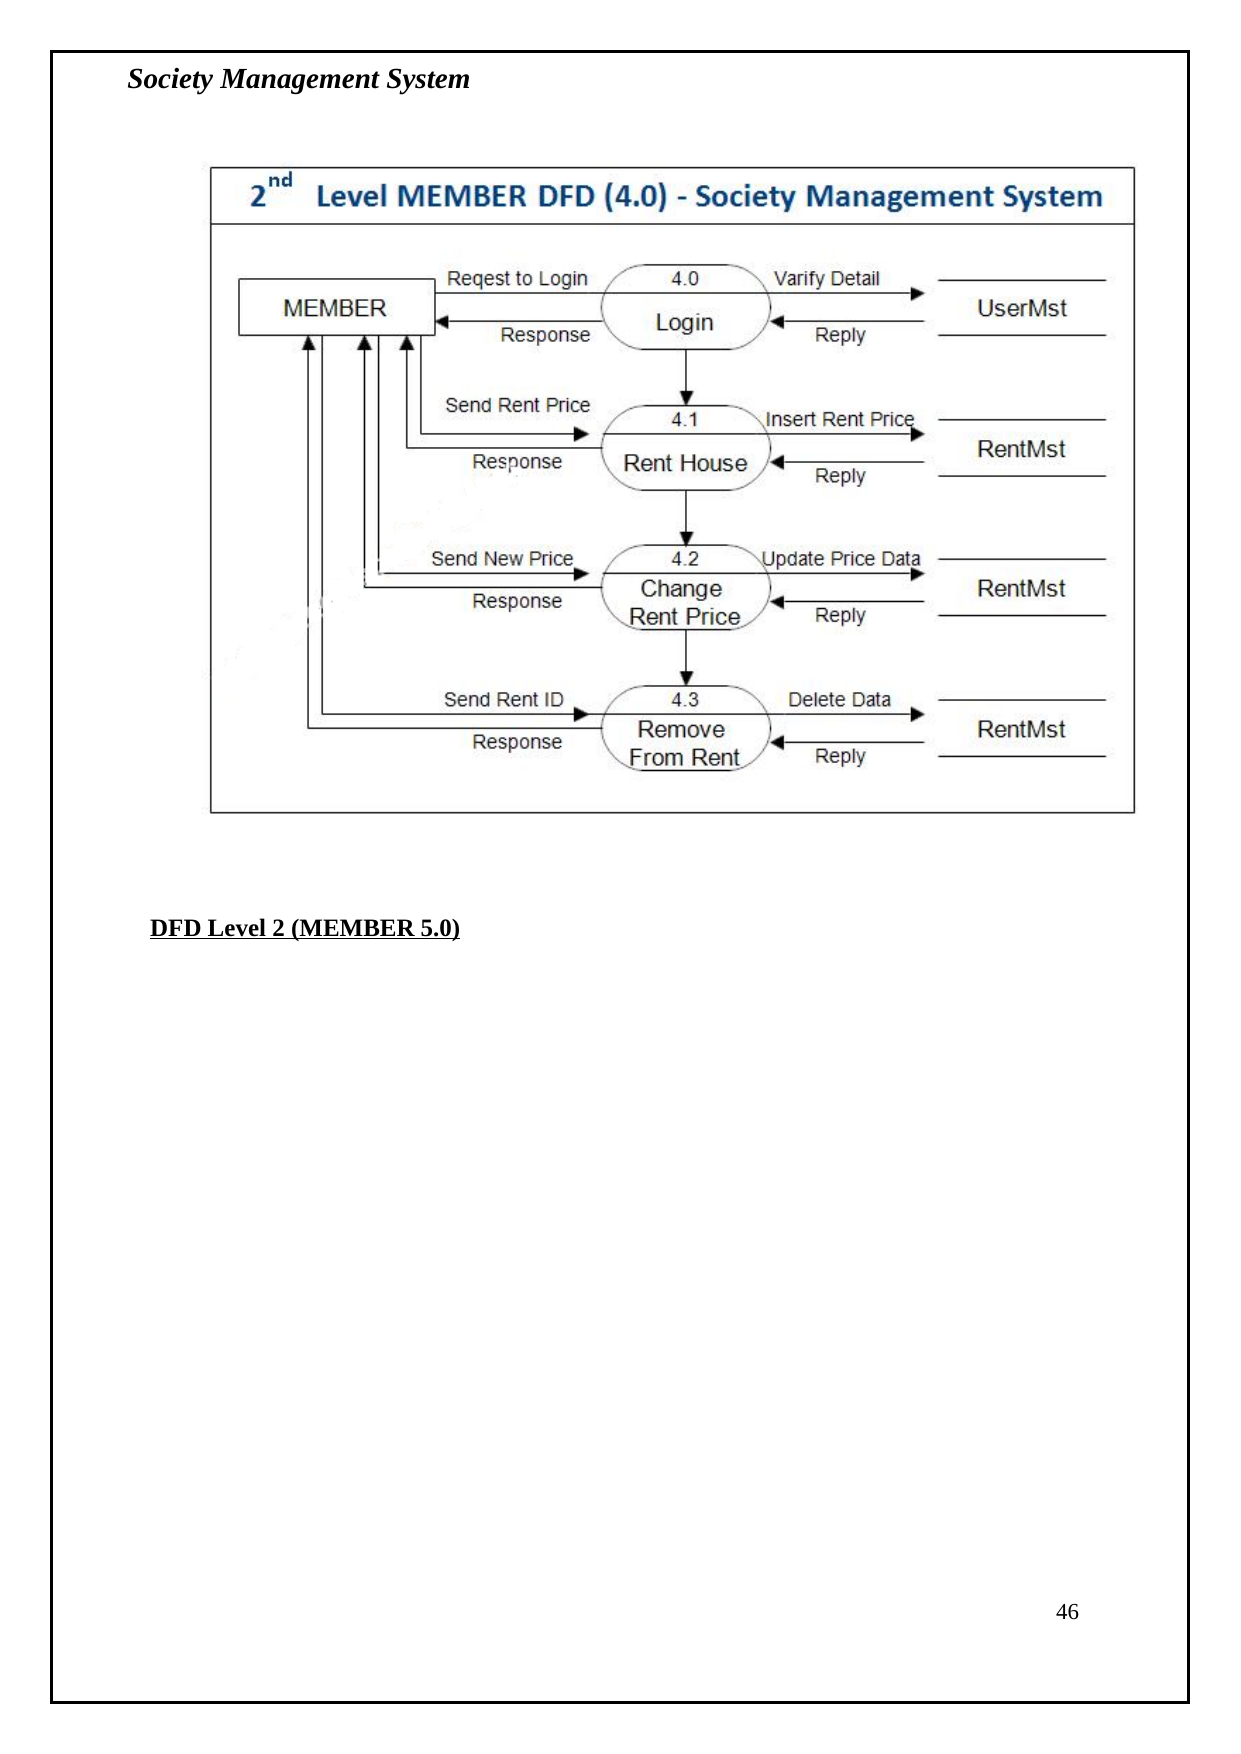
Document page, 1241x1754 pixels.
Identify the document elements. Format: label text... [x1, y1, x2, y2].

subtitle DFD Level 2 (MEMBER 5.0) [150, 913, 1173, 941]
